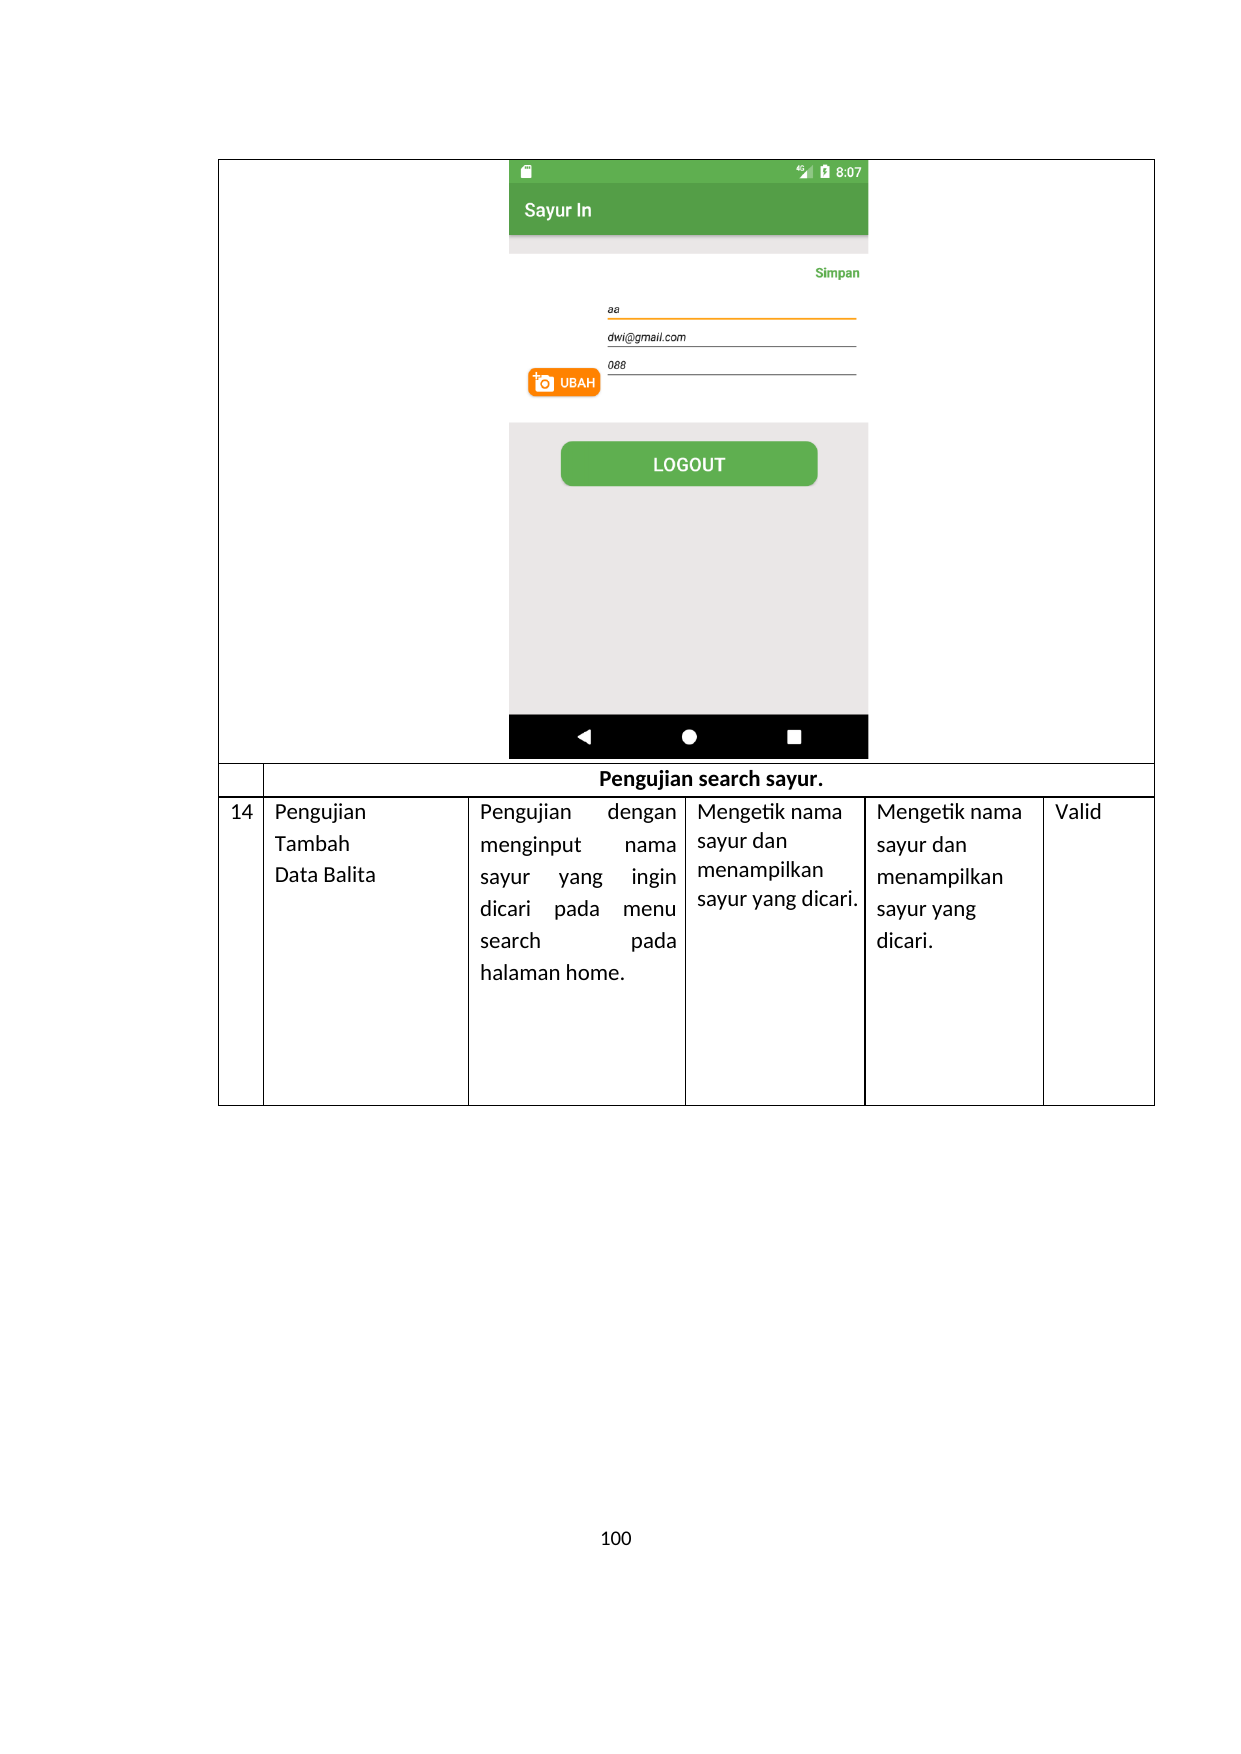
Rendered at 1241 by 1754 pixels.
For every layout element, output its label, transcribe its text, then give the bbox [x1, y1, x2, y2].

table_cell [219, 764, 263, 796]
table_cell Mengetik nama sayur dan menampilkan sayur yang dicari. [866, 798, 1043, 1105]
table_cell Pengujian search sayur. [264, 764, 1154, 796]
table_cell 14 [219, 798, 263, 1105]
picture [509, 160, 869, 759]
table_cell [219, 160, 1154, 763]
table_cell Mengetik nama sayur dan menampilkan sayur yang dicari. [686, 798, 864, 1105]
table_cell Valid [1044, 798, 1154, 1105]
table_cell Pengujian Tambah Data Balita [264, 798, 468, 1105]
table_cell Pengujian dengan menginput nama sayur yang ingin dicari pada menu search pada halaman home. [469, 798, 685, 1105]
